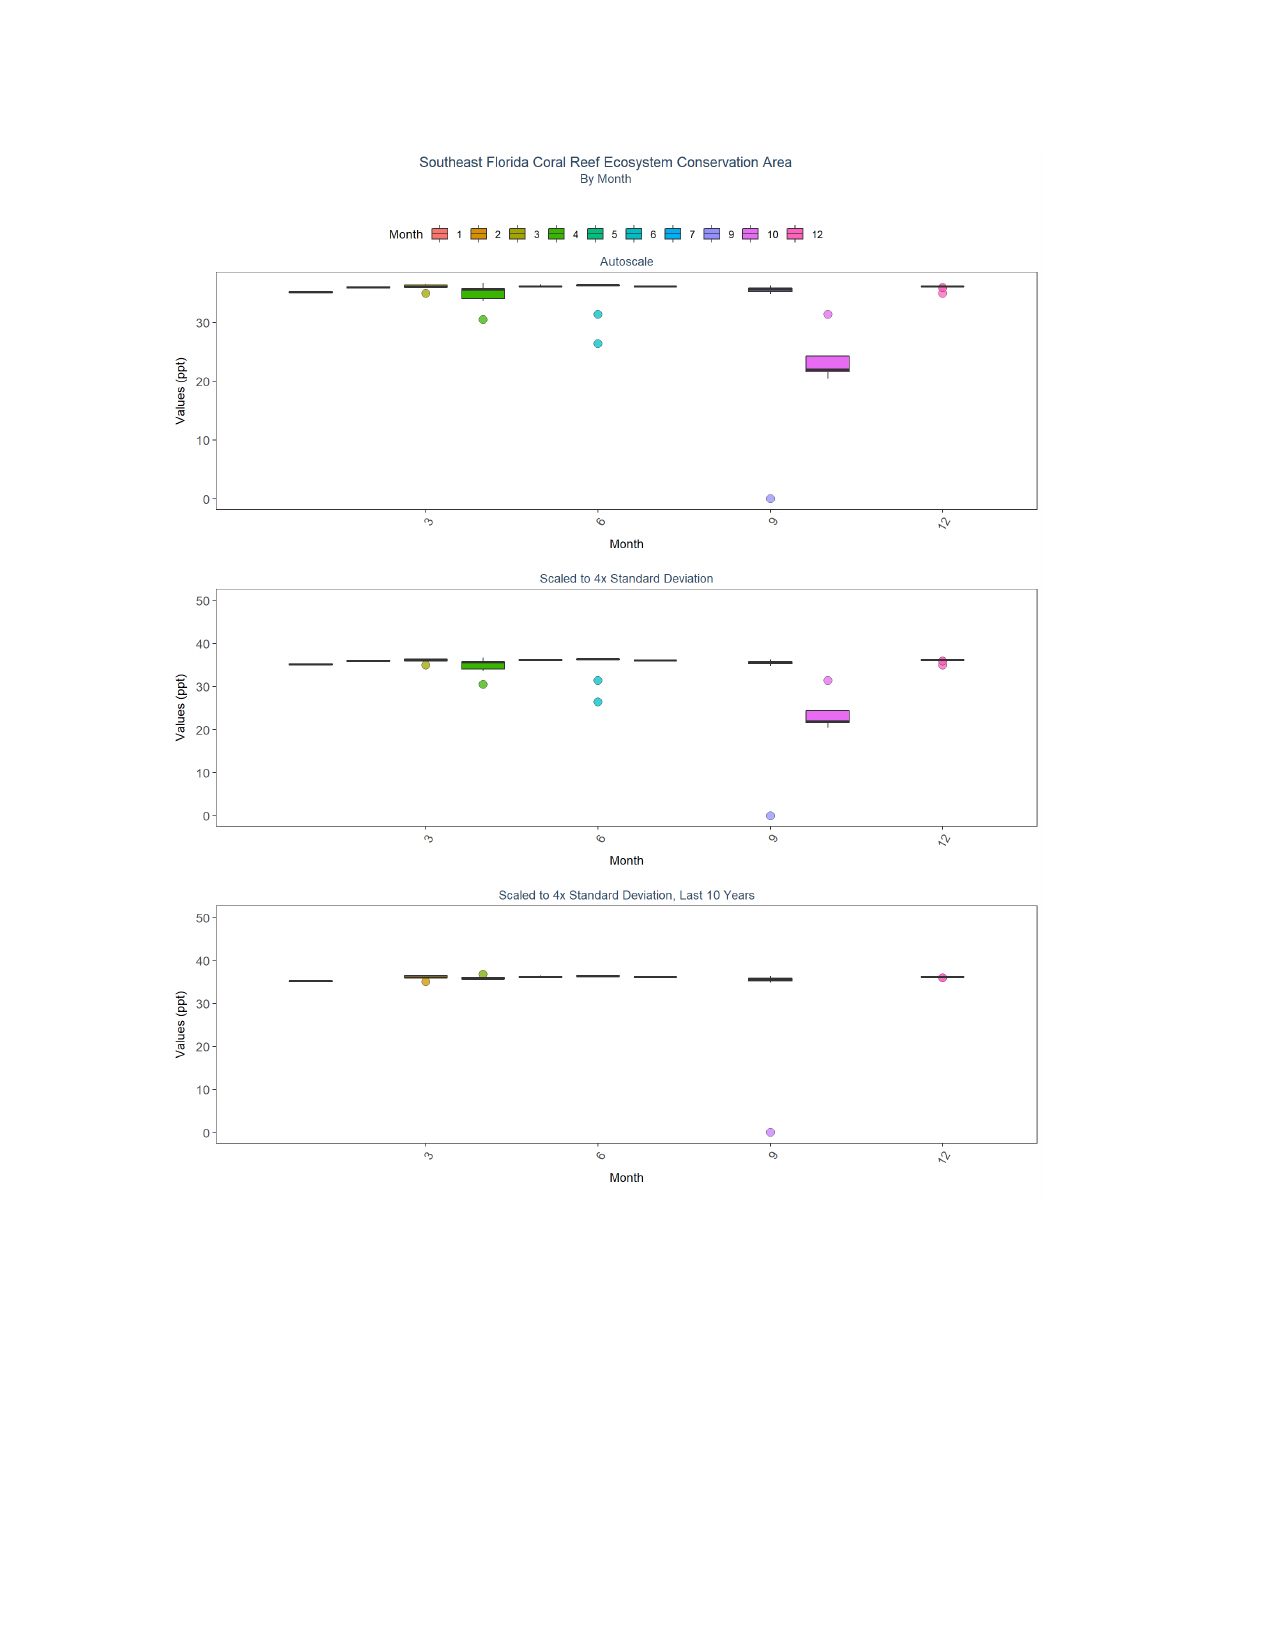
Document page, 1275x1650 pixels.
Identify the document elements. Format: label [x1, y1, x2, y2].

picture [168, 150, 1044, 1200]
